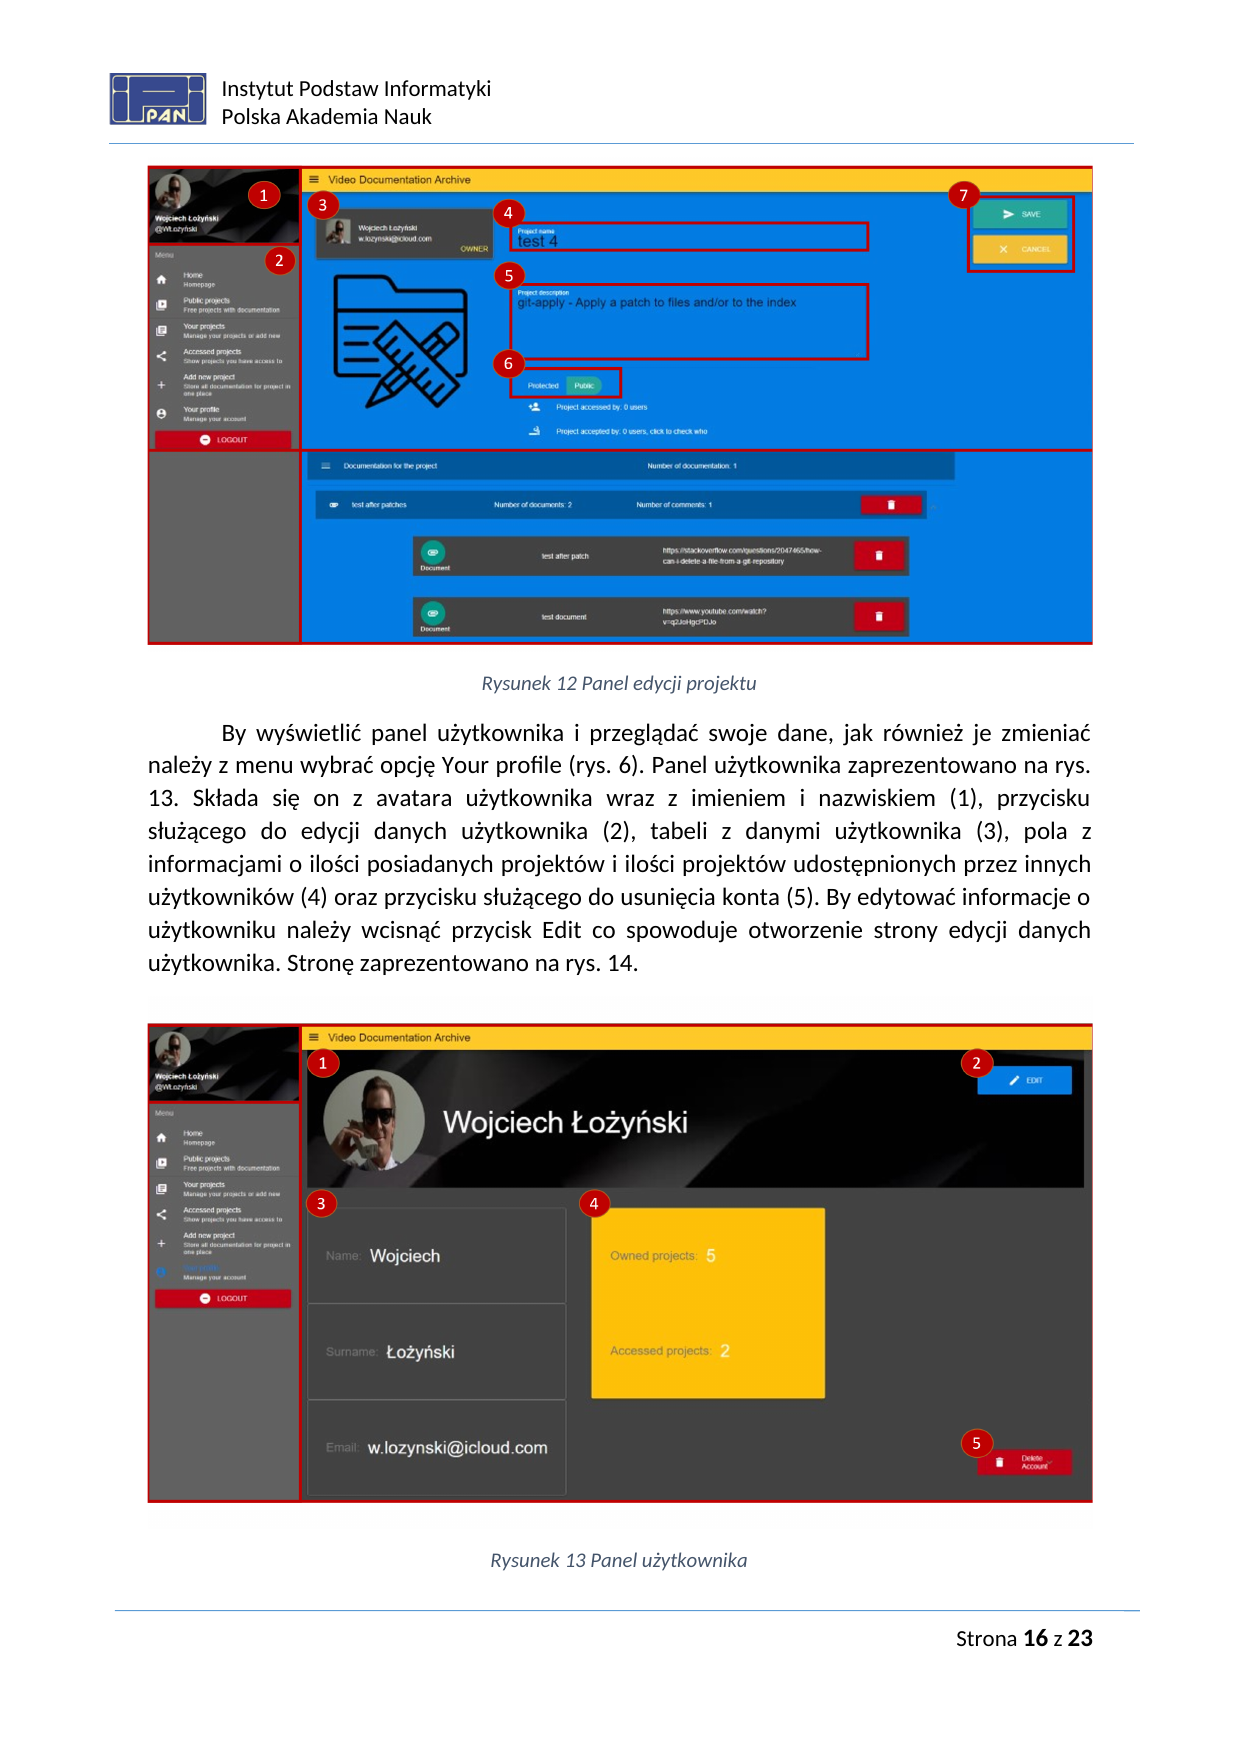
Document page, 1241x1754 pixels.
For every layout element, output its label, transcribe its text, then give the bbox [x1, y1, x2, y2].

text By wyświetlić panel użytkownika i przeglądać swoje dane, jak również je zmieniać należy z menu wybrać opcję Your profile (rys. 6). Panel użytkownika zaprezentowano na rys. 13. Składa się on z avatara użytkownika wraz z imieniem i nazwiskiem (1), przycisku służącego do edycji danych użytkownika (2), tabeli z danymi użytkownika (3), pola z informacjami o ilości posiadanych projektów i ilości projektów udostępnionych przez innych użytkowników (4) oraz przycisku służącego do usunięcia konta (5). By edytować informacje o użytkowniku należy wcisnąć przycisk Edit co spowoduje otworzenie strony edycji danych użytkownika. Stronę zaprezentowano na rys. 14. [148, 717, 1093, 978]
picture [147, 157, 1093, 652]
picture [109, 73, 207, 125]
text Rysunek 12 Panel edycji projektu [148, 670, 1093, 696]
picture [147, 996, 1093, 1529]
text Rysunek 13 Panel użytkownika [148, 1547, 1093, 1572]
